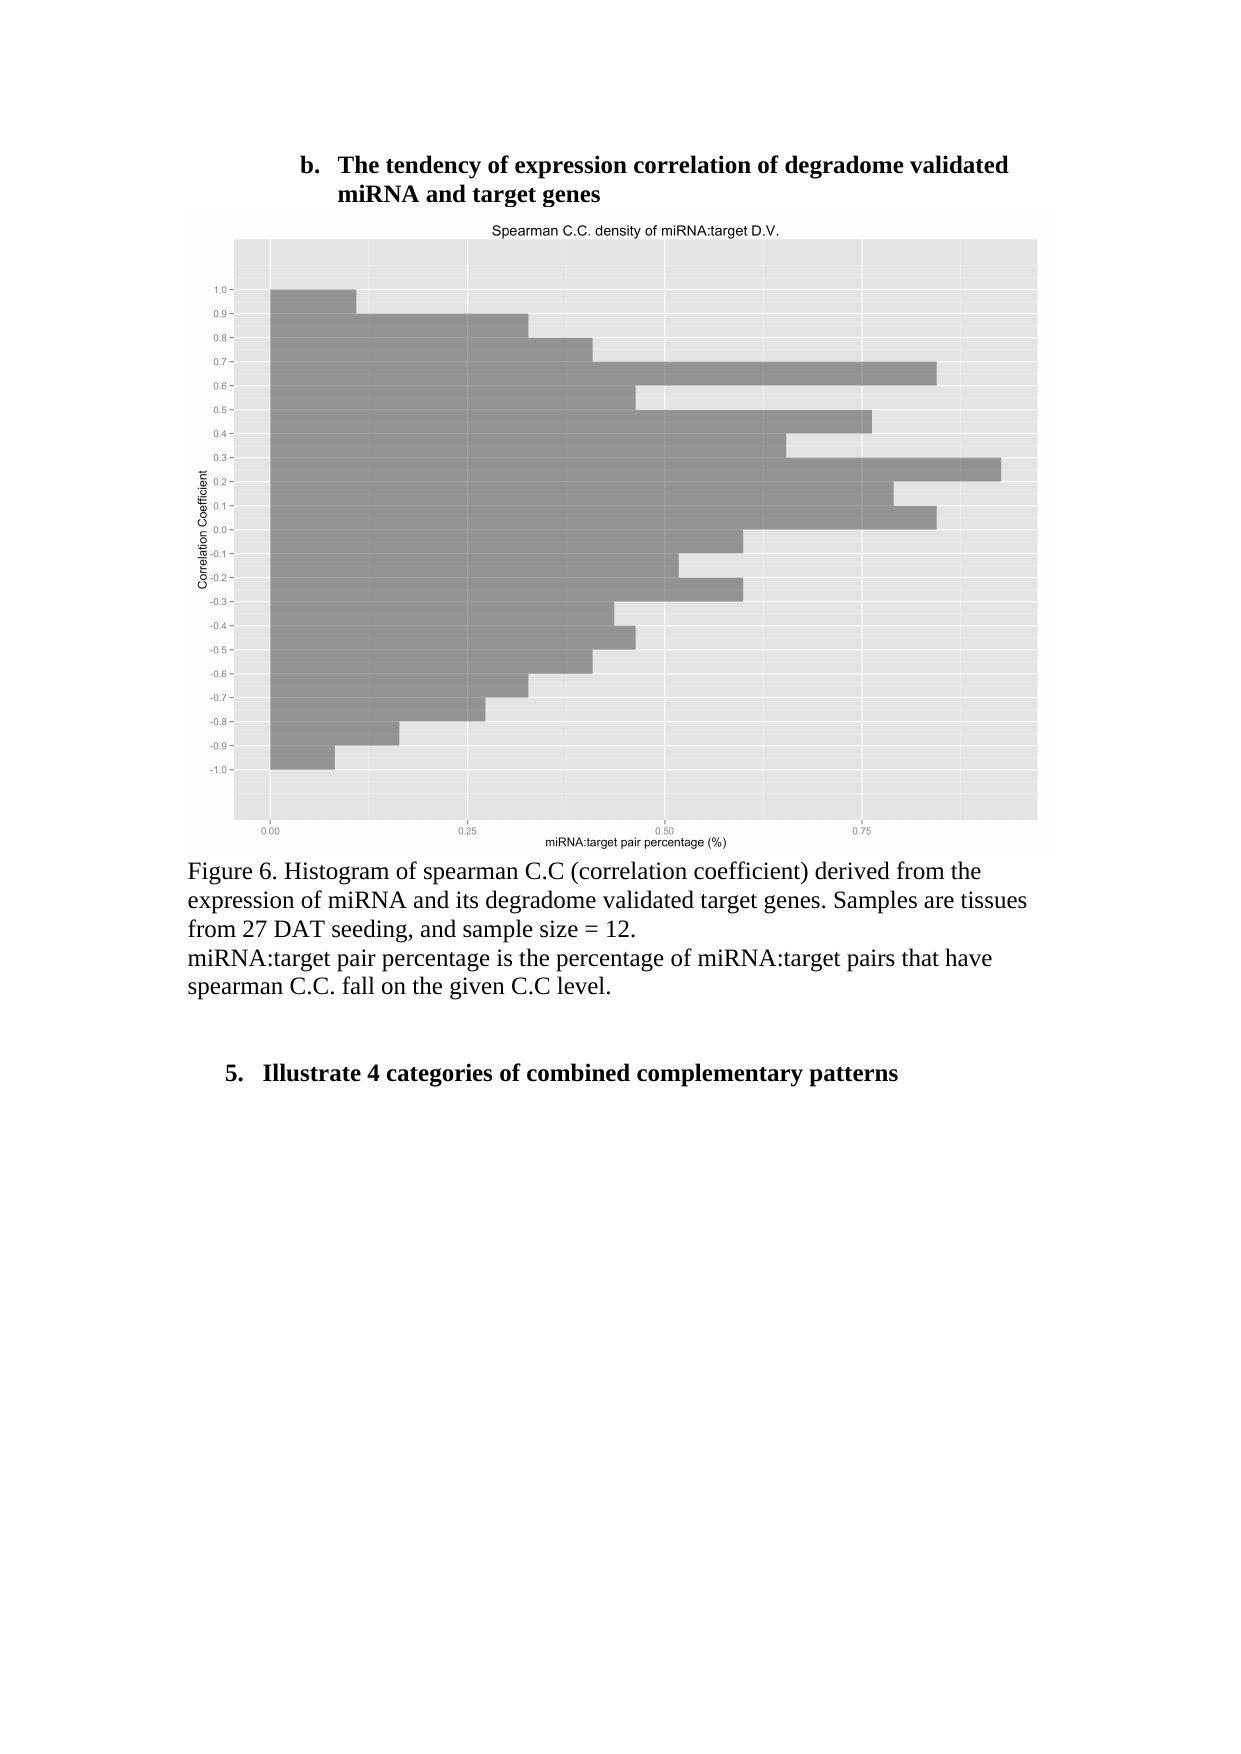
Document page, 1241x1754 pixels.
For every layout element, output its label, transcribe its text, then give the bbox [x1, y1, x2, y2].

text Figure 6. Histogram of spearman C.C (correlation coefficient) derived from the expression of miRNA and its degradome validated target genes. Samples are tissues from 27 DAT seeding, and sample size = 12. [187, 856, 1053, 943]
text miRNA:target pair percentage is the percentage of miRNA:target pairs that have spearman C.C. fall on the given C.C level. [187, 943, 1053, 1000]
picture [187, 207, 1052, 857]
list The tendency of expression correlation of degradome validated miRNA and target genes [300, 150, 1053, 207]
list Illustrate 4 categories of combined complementary patterns [225, 1058, 1053, 1086]
